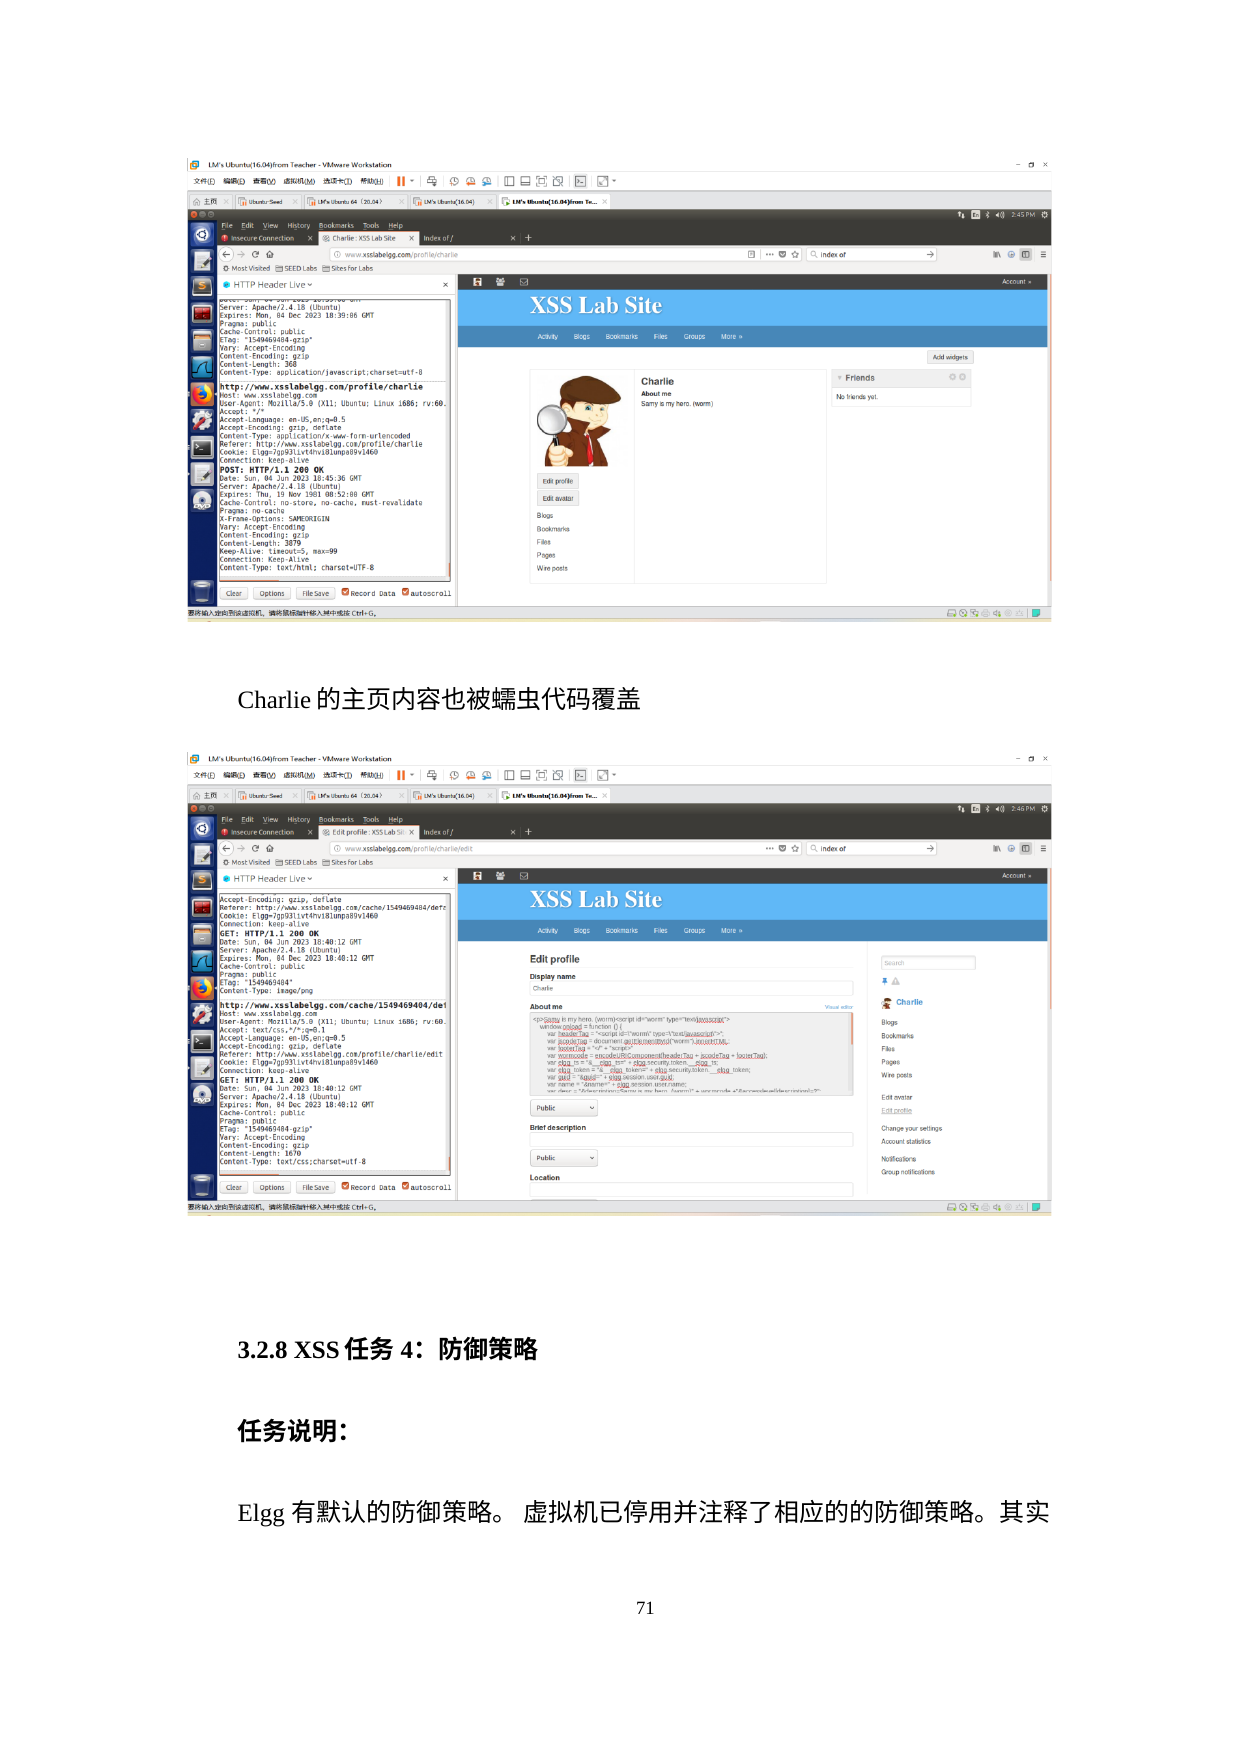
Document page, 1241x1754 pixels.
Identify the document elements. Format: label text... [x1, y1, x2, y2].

text Charlie的主页内容也被蠕虫代码覆盖 [187, 666, 1053, 731]
picture [187, 158, 1052, 622]
picture [187, 752, 1052, 1216]
text 3.2.8 XSS任务 4：防御策略 [187, 1315, 1053, 1380]
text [187, 1478, 1053, 1543]
text 任务说明： [187, 1397, 1053, 1462]
